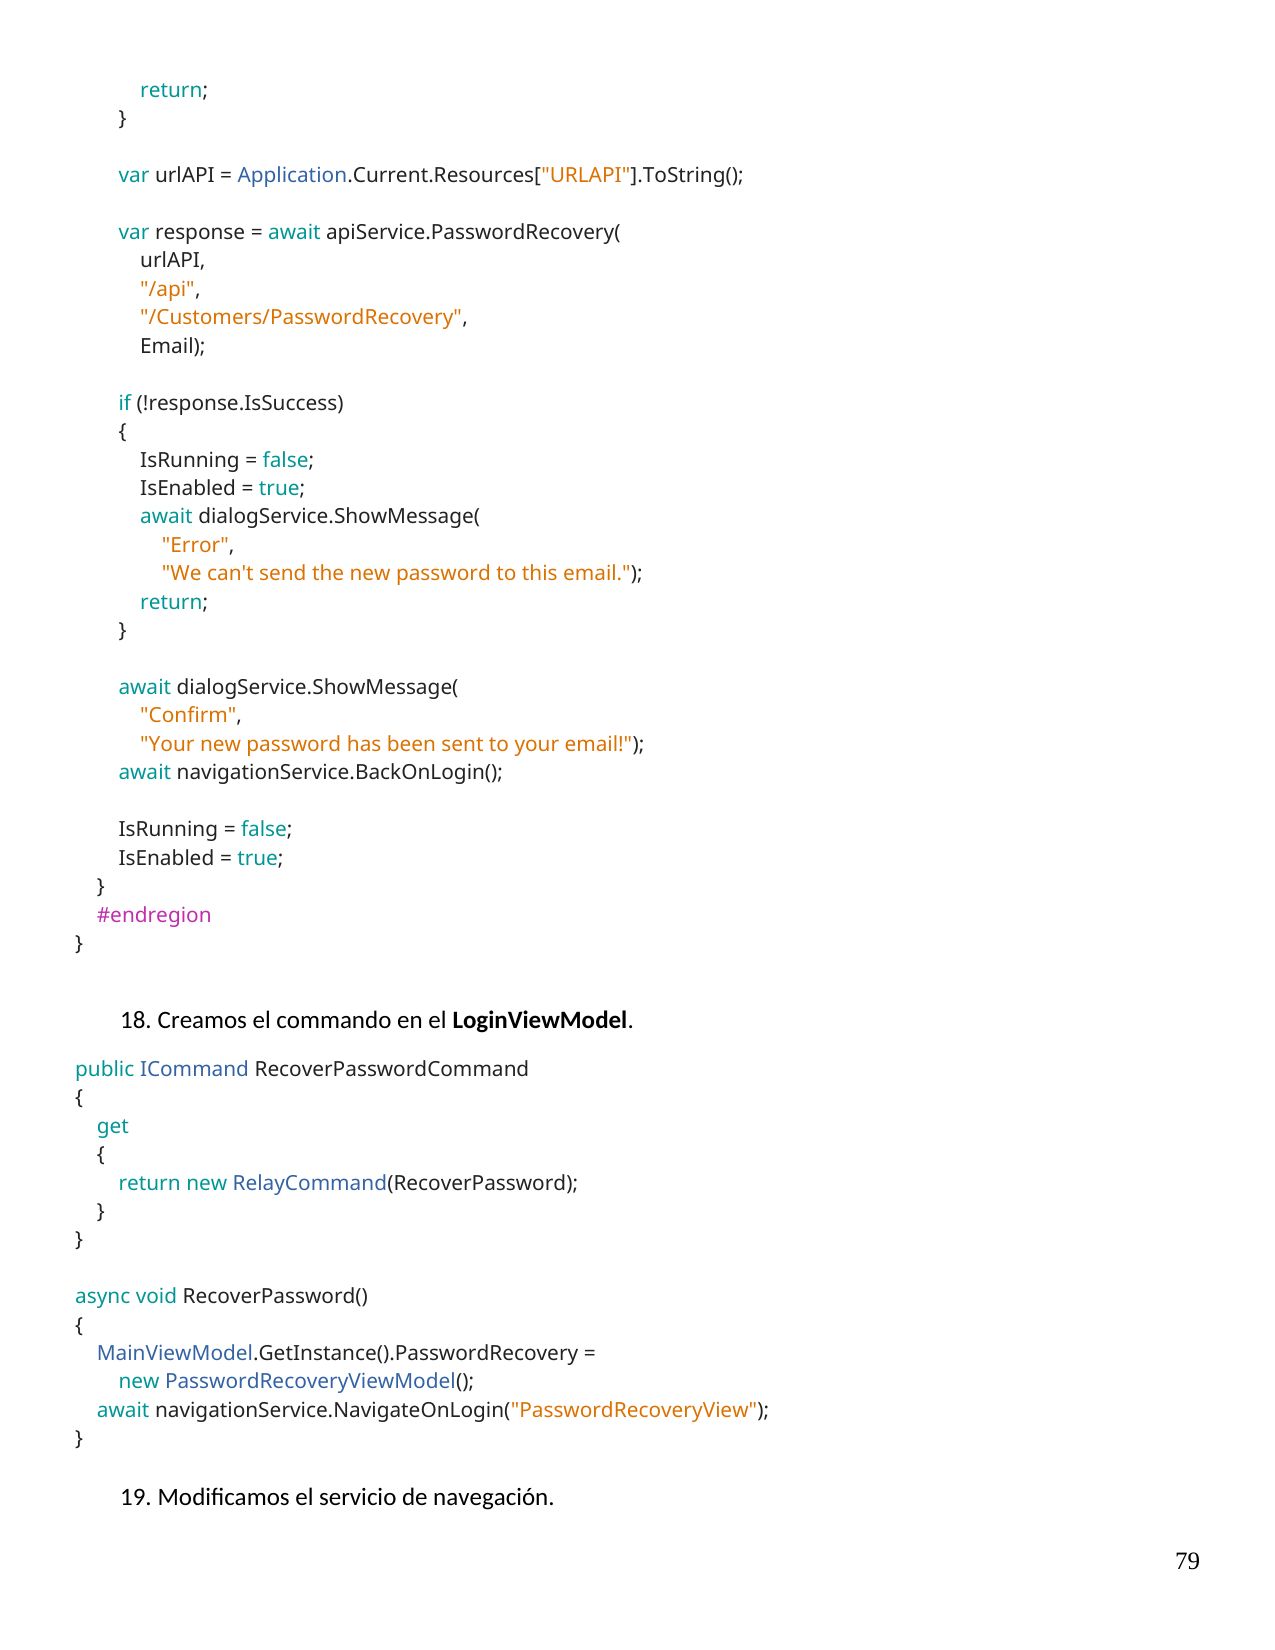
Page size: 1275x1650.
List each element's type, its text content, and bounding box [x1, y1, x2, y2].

text public ICommand RecoverPasswordCommand { get { return new RelayCommand(RecoverPassword); } } async void RecoverPassword() { MainViewModel.GetInstance().PasswordRecovery = new PasswordRecoveryViewModel(); await navigationService.NavigateOnLogin("PasswordRecoveryView"); } [75, 1054, 1200, 1452]
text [75, 75, 1200, 957]
list Modificamos el servicio de navegación. [120, 1481, 1200, 1511]
list Creamos el commando en el LoginViewModel. [120, 1004, 1200, 1035]
